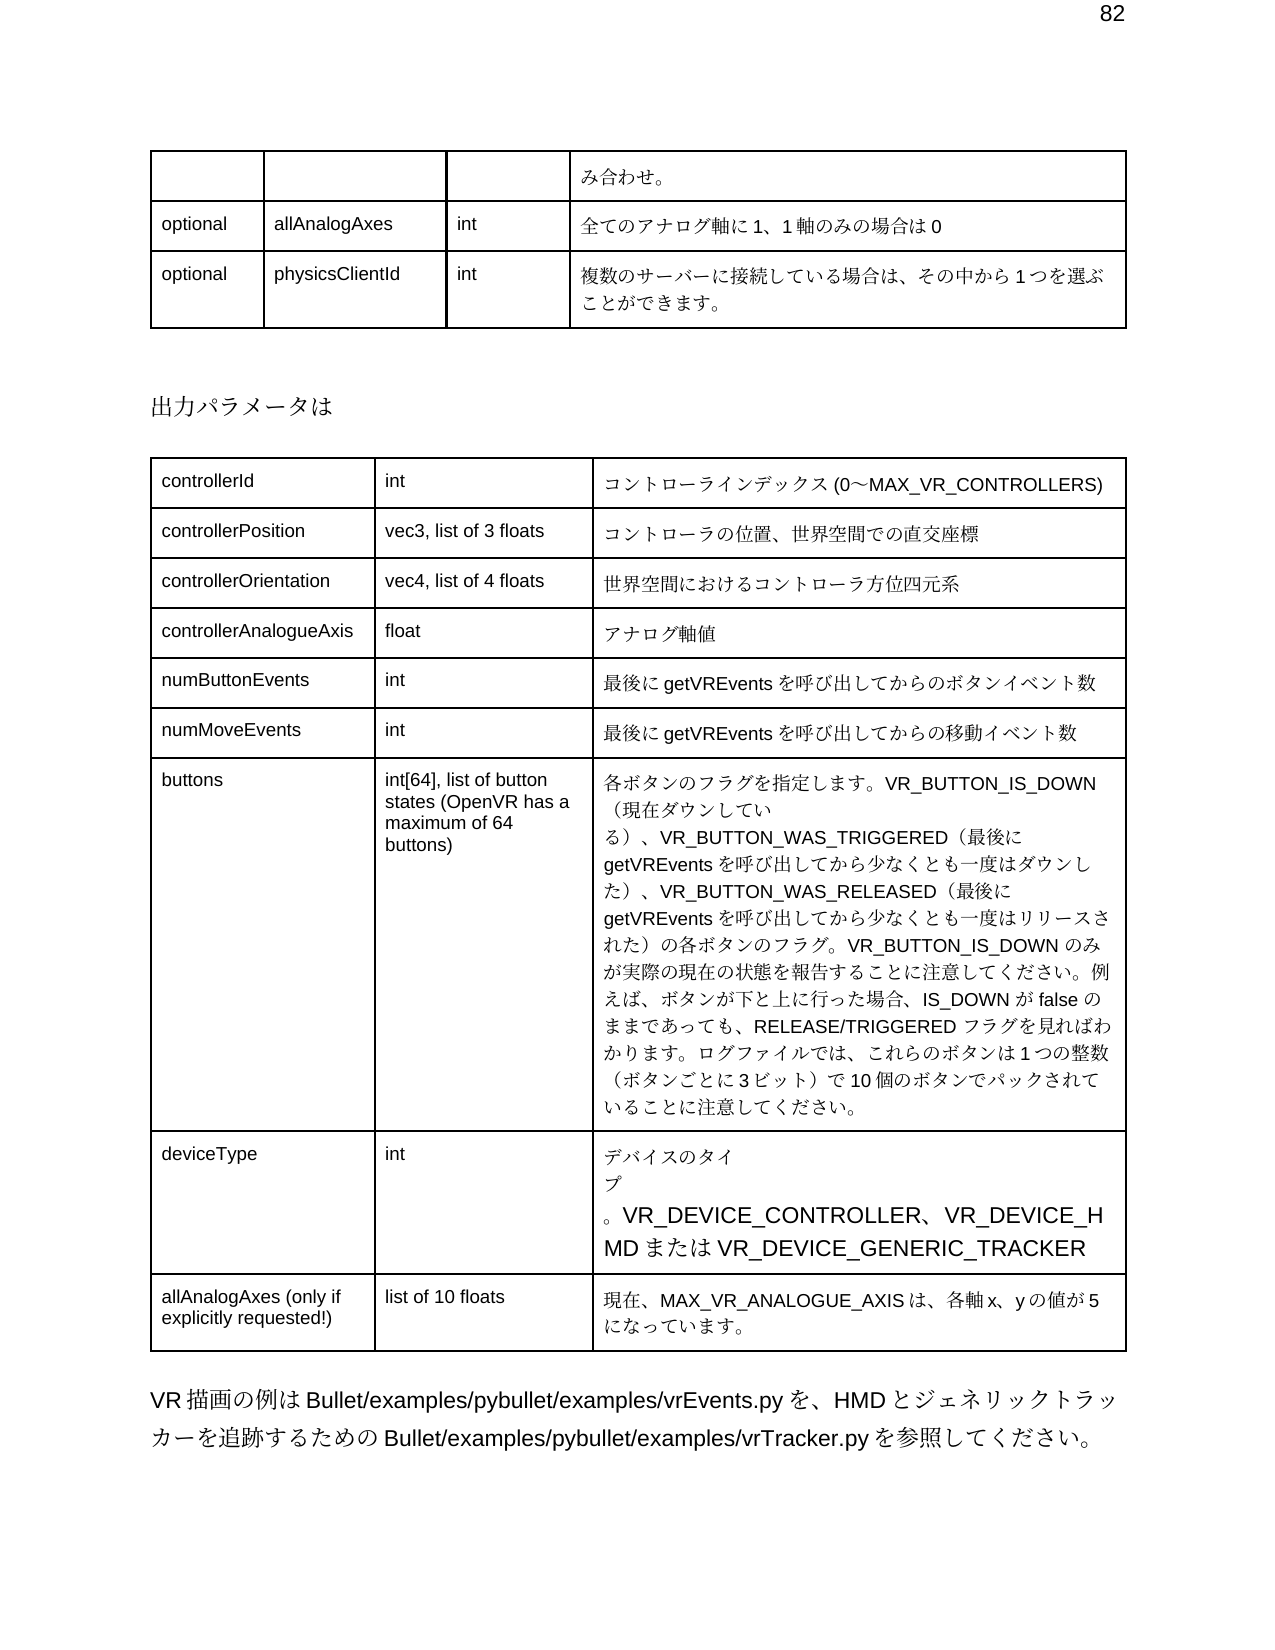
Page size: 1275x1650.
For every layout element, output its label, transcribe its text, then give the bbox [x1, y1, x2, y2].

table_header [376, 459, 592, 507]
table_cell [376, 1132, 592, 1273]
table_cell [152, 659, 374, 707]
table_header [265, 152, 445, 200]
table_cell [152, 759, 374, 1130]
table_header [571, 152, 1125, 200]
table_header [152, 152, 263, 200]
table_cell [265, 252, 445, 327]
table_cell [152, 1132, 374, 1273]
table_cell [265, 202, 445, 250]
text VR描画の例はBullet/examples/pybullet/examples/vrEvents.pyを、HMDとジェネリックトラッカーを追跡するためのBullet/examples/pybullet/examples/vrTracker.pyを参照してください。 [150, 1382, 1125, 1453]
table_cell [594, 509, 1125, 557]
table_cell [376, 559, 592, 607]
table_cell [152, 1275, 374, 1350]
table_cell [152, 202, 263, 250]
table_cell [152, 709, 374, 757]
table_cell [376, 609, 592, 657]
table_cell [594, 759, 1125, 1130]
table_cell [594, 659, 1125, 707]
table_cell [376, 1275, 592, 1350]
text 出力パラメータは [150, 389, 1125, 422]
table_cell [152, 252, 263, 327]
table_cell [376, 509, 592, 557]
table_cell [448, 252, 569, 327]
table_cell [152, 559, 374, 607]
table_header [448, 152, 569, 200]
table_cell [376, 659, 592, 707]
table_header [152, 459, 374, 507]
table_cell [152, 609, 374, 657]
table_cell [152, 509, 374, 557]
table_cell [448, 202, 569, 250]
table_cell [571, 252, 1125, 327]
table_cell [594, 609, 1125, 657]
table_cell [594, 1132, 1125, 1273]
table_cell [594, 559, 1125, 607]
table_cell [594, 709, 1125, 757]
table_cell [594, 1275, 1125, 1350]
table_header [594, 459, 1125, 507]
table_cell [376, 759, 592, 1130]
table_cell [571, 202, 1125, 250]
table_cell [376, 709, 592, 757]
